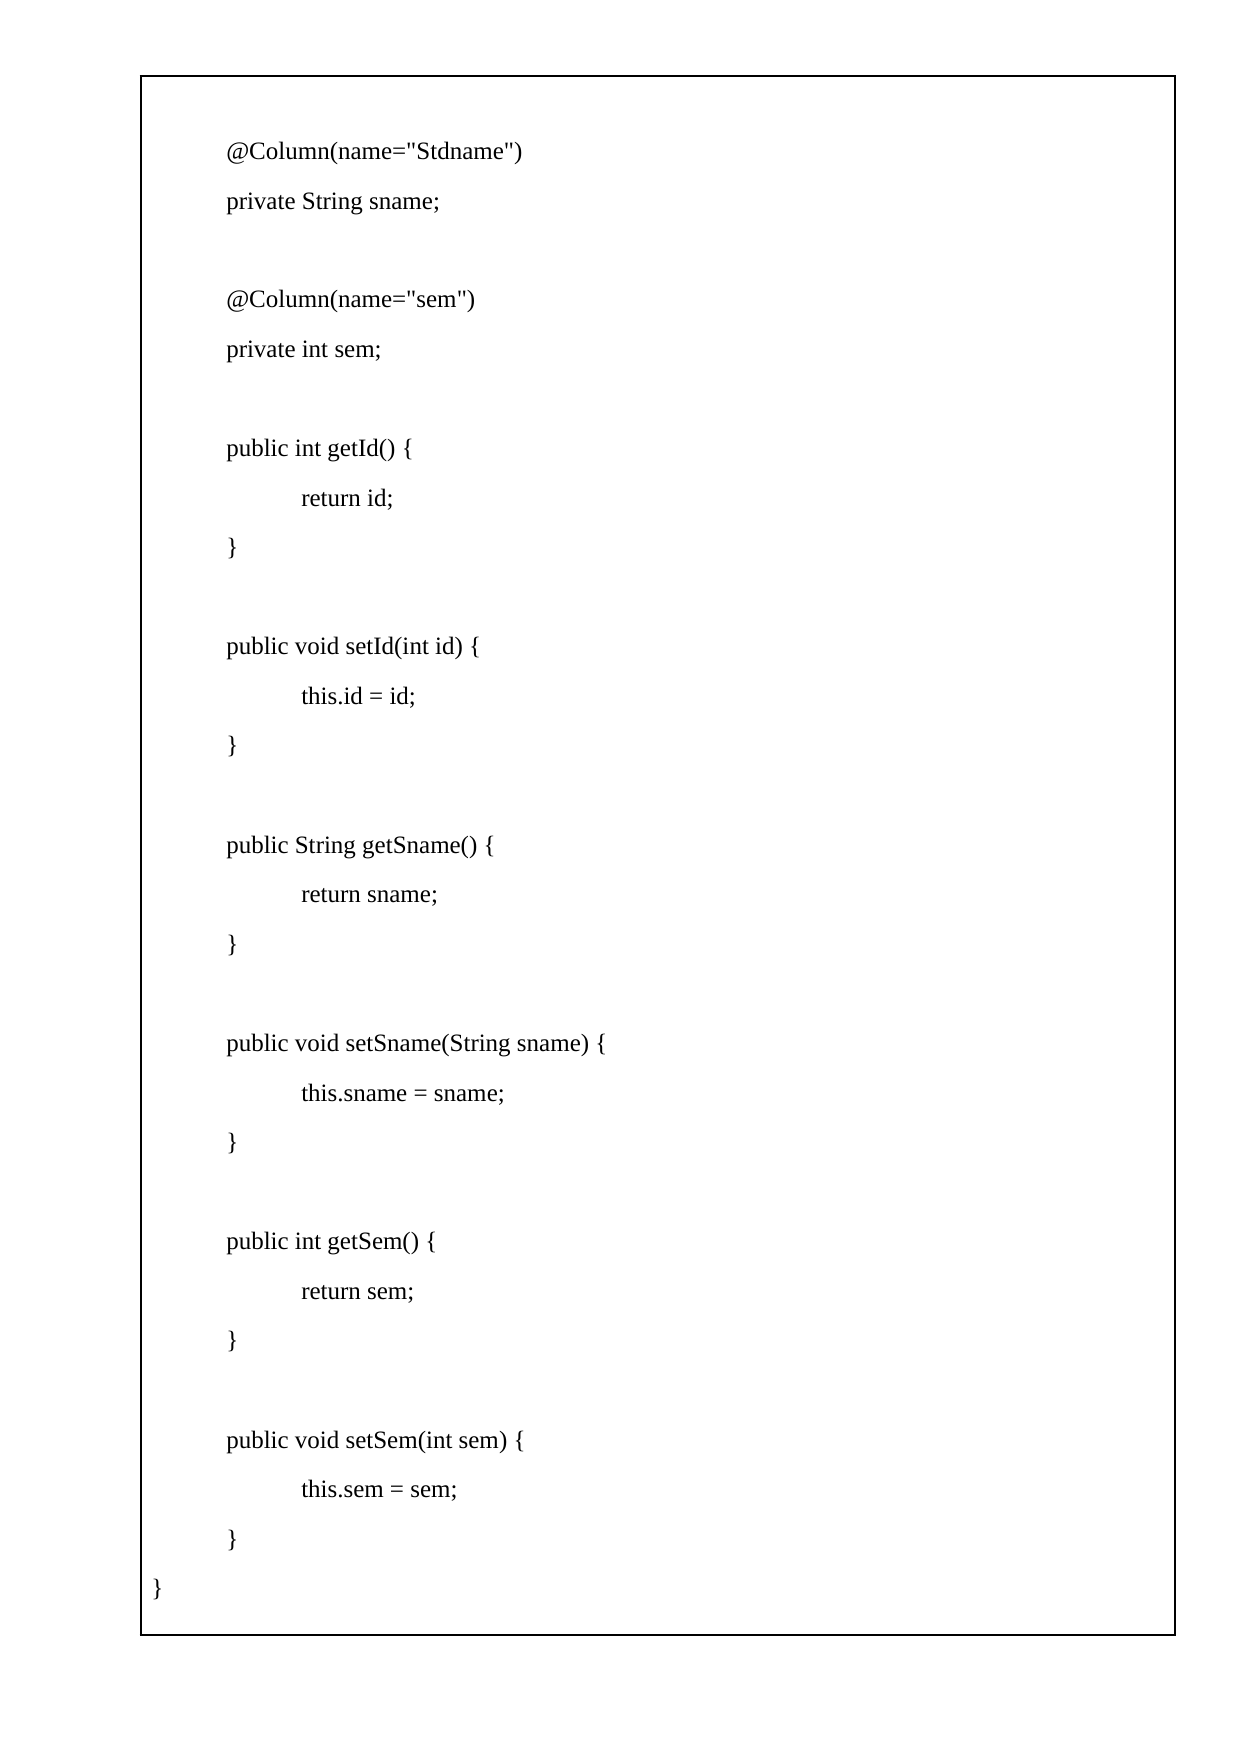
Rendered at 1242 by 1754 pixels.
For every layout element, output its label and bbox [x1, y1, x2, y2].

table_header [142, 77, 1174, 1633]
